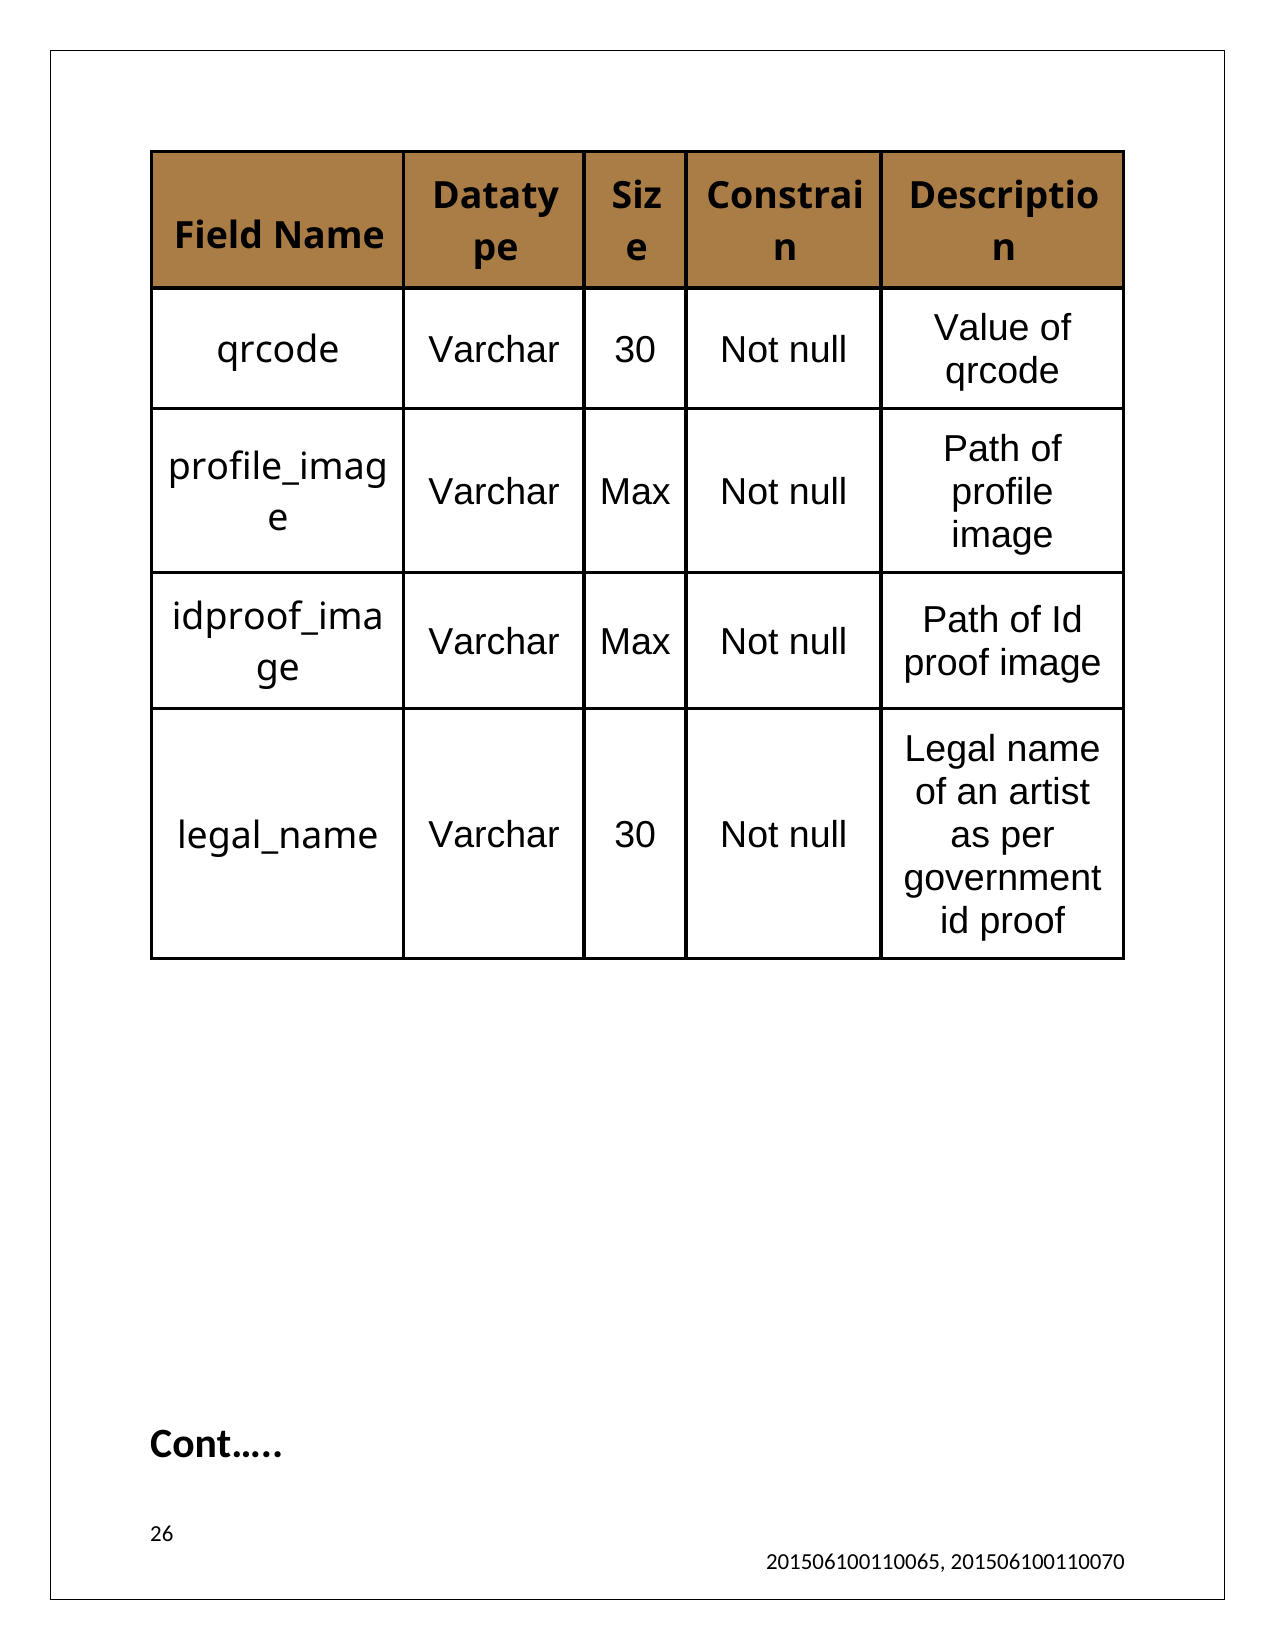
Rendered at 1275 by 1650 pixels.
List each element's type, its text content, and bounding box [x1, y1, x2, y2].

table_header Size [586, 153, 684, 286]
table_cell Max [586, 574, 684, 707]
table_cell 30 [586, 710, 684, 957]
table_cell qrcode [153, 290, 402, 407]
table_cell Not null [688, 410, 879, 571]
table_header Description [883, 153, 1122, 286]
table_cell 30 [586, 290, 684, 407]
table_cell Not null [688, 290, 879, 407]
table_cell Value of qrcode [883, 290, 1122, 407]
table_cell idproof_image [153, 574, 402, 707]
table_cell Max [586, 410, 684, 571]
table_cell legal_name [153, 710, 402, 957]
table_header Datatype [405, 153, 582, 286]
table_cell Not null [688, 710, 879, 957]
table_cell Path of profile image [883, 410, 1122, 571]
table_cell profile_image [153, 410, 402, 571]
table_cell Varchar [405, 574, 582, 707]
text Cont….. [150, 1417, 1125, 1468]
table_cell Not null [688, 574, 879, 707]
table_cell Path of Id proof image [883, 574, 1122, 707]
table_cell Varchar [405, 710, 582, 957]
table_header Constrain [688, 153, 879, 286]
table_cell Varchar [405, 290, 582, 407]
table_cell Varchar [405, 410, 582, 571]
table_header Field Name [153, 153, 402, 286]
table_cell Legal name of an artist as per government id proof [883, 710, 1122, 957]
